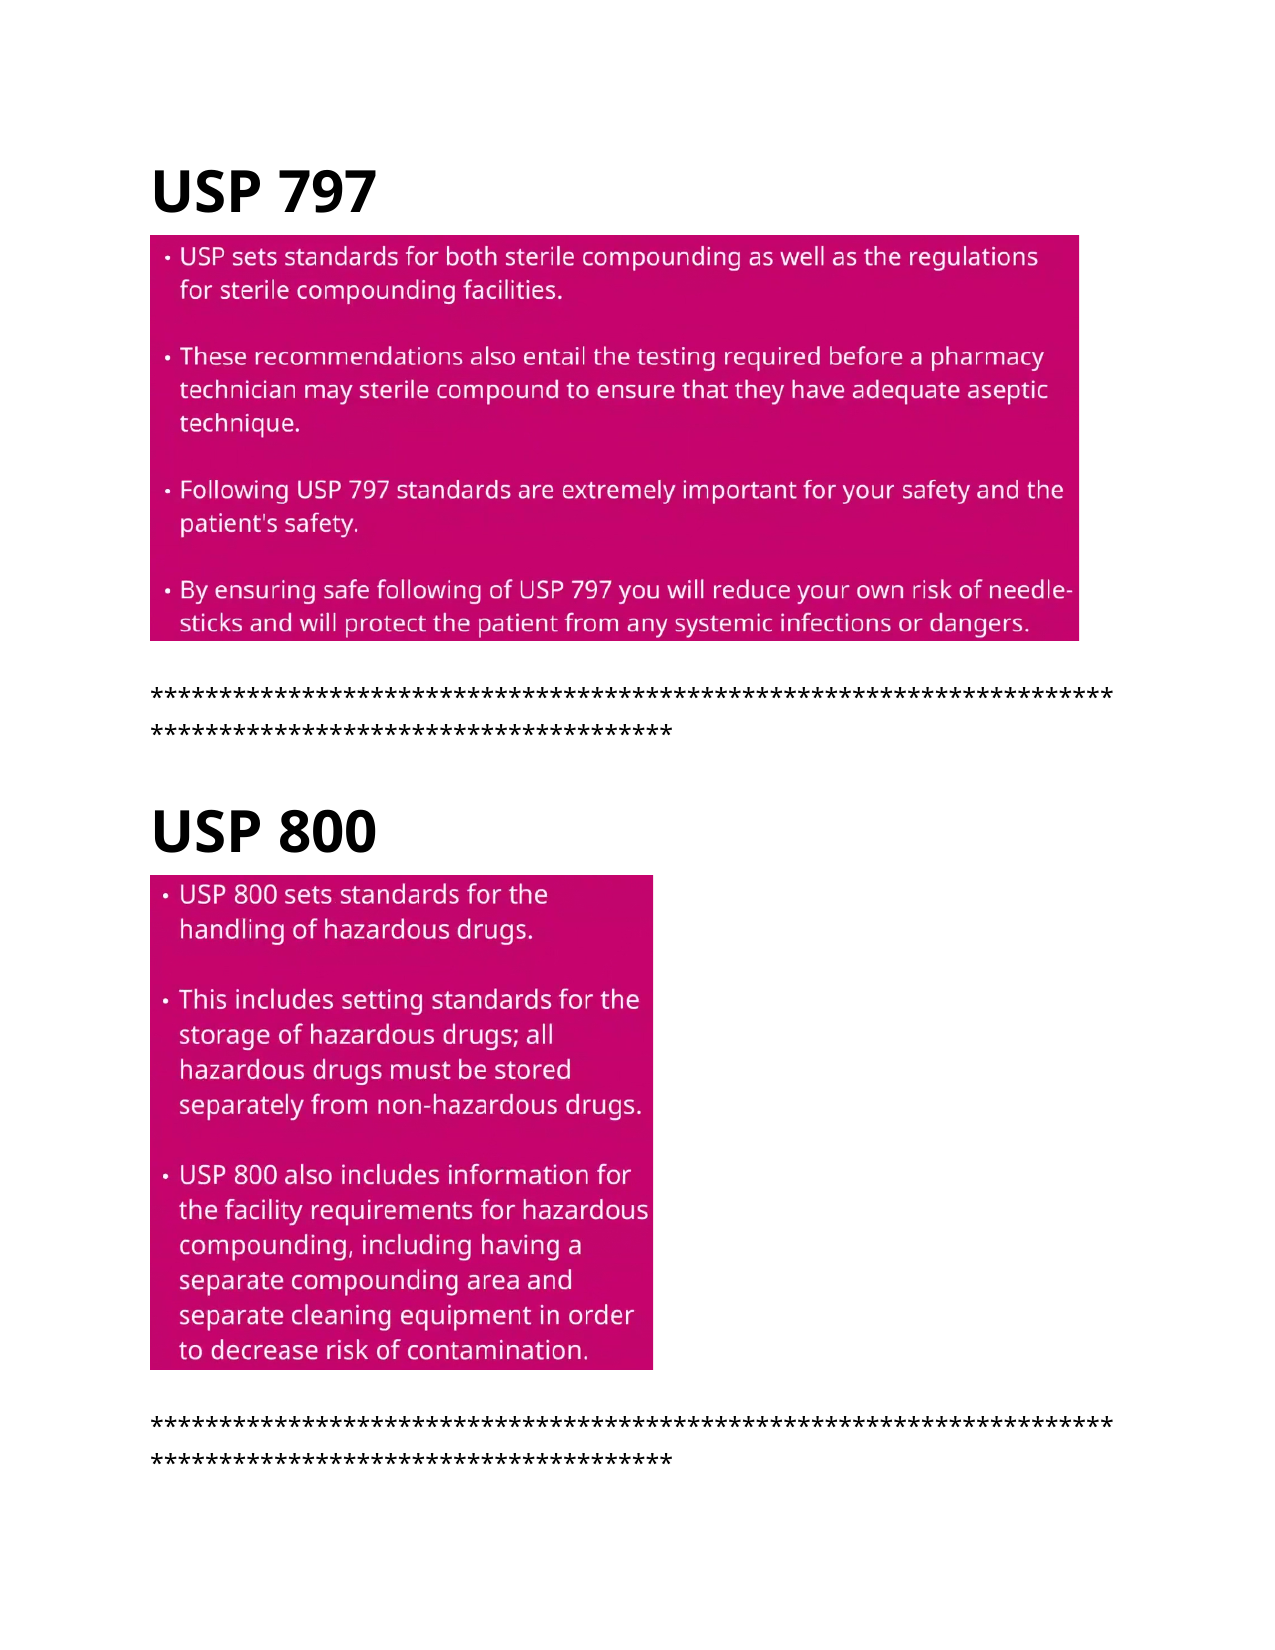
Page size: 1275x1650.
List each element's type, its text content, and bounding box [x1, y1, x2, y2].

text ************************************************************************************************************ [150, 679, 1125, 750]
picture [150, 235, 1080, 641]
text USP 797 [150, 150, 1125, 229]
text ************************************************************************************************************ [150, 1408, 1125, 1479]
text USP 800 [150, 790, 1125, 869]
picture [150, 875, 654, 1370]
